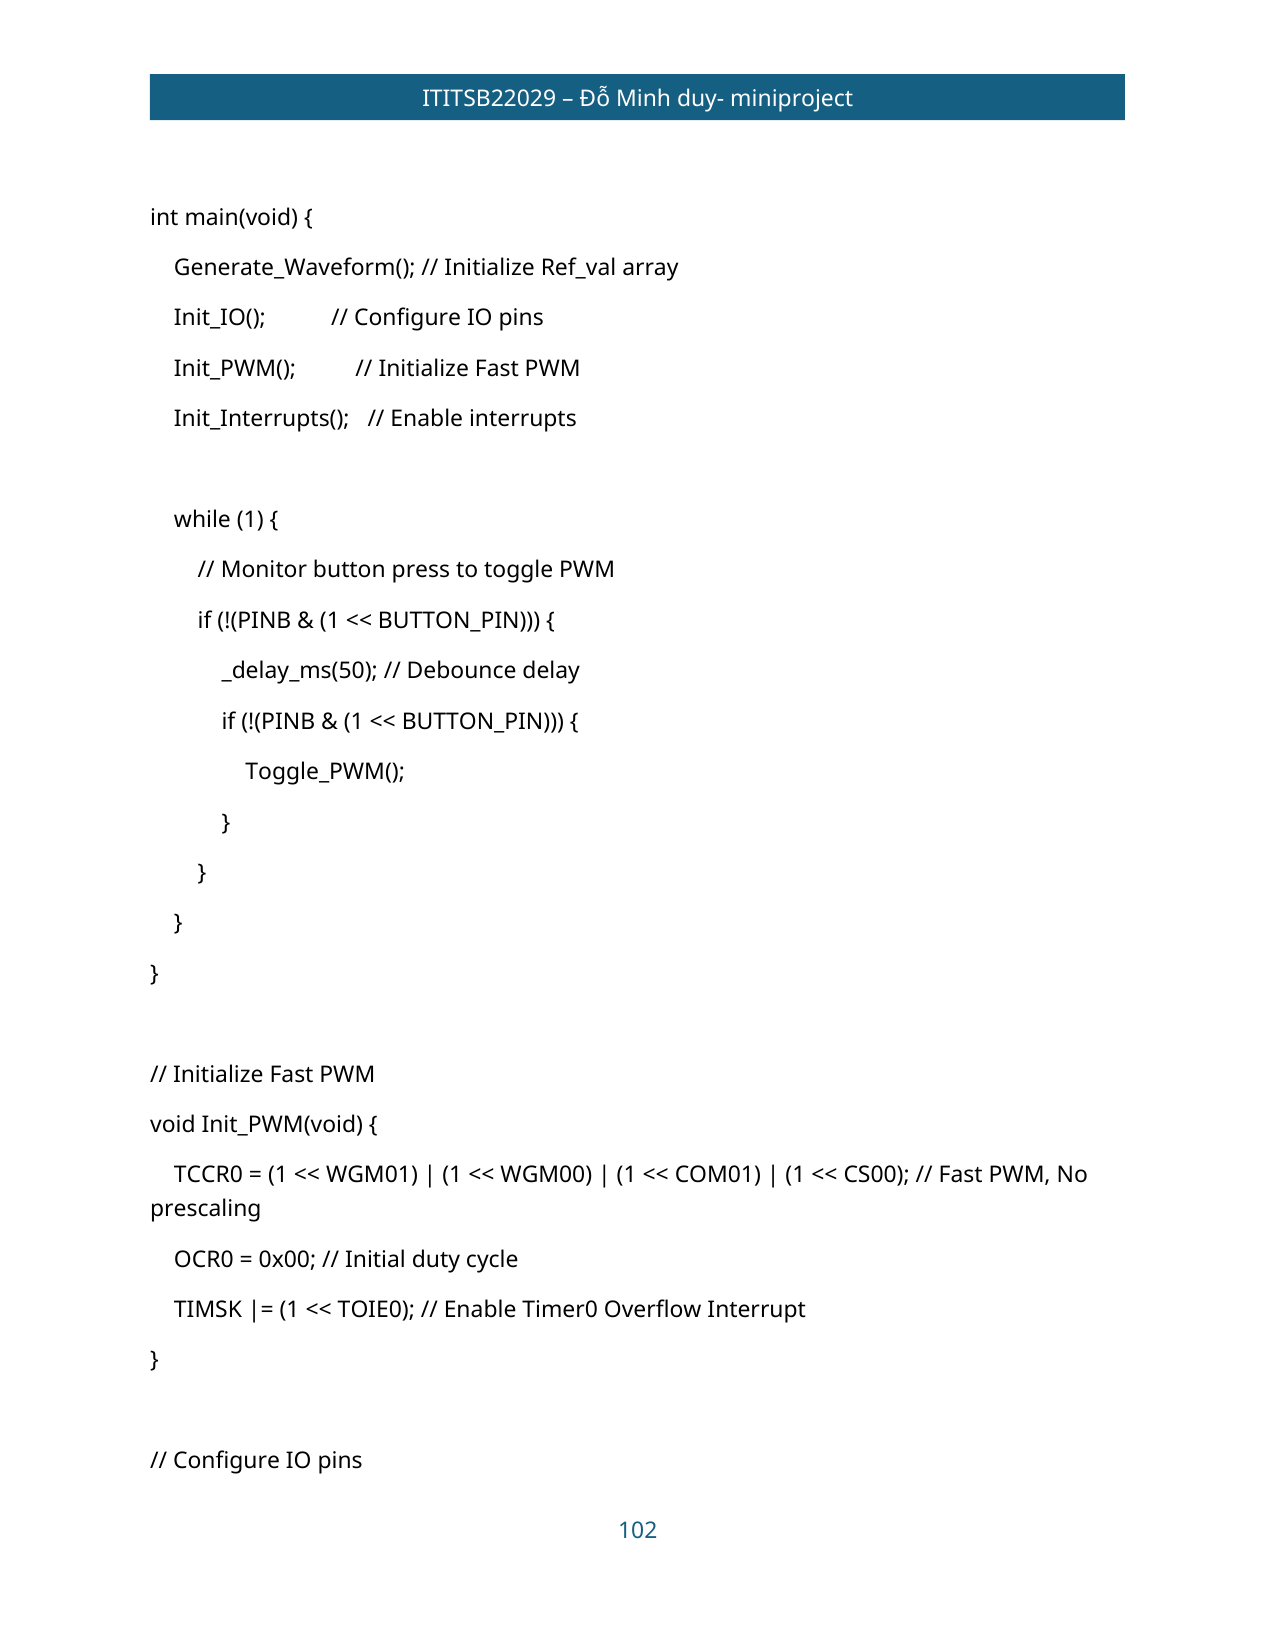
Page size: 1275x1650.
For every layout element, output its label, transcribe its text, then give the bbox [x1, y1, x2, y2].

text if (!(PINB & (1 << BUTTON_PIN))) { [150, 604, 1125, 635]
text TIMSK |= (1 << TOIE0); // Enable Timer0 Overflow Interrupt [150, 1293, 1125, 1324]
text // Configure IO pins [150, 1444, 1125, 1475]
text while (1) { [150, 503, 1125, 534]
text } [150, 1343, 1125, 1374]
text } [150, 906, 1125, 937]
text } [150, 856, 1125, 887]
text } [150, 805, 1125, 837]
text Init_PWM(); // Initialize Fast PWM [150, 352, 1125, 383]
text Generate_Waveform(); // Initialize Ref_val array [150, 251, 1125, 282]
text TCCR0 = (1 << WGM01) | (1 << WGM00) | (1 << COM01) | (1 << CS00); // Fast PWM, No prescaling [150, 1158, 1125, 1223]
text // Monitor button press to toggle PWM [150, 553, 1125, 584]
text Init_IO(); // Configure IO pins [150, 301, 1125, 332]
text int main(void) { [150, 200, 1125, 232]
text Toggle_PWM(); [150, 755, 1125, 786]
text } [150, 957, 1125, 988]
text // Initialize Fast PWM [150, 1057, 1125, 1089]
text _delay_ms(50); // Debounce delay [150, 654, 1125, 685]
text void Init_PWM(void) { [150, 1108, 1125, 1139]
text OCR0 = 0x00; // Initial duty cycle [150, 1242, 1125, 1274]
text Init_Interrupts(); // Enable interrupts [150, 402, 1125, 433]
text if (!(PINB & (1 << BUTTON_PIN))) { [150, 704, 1125, 736]
